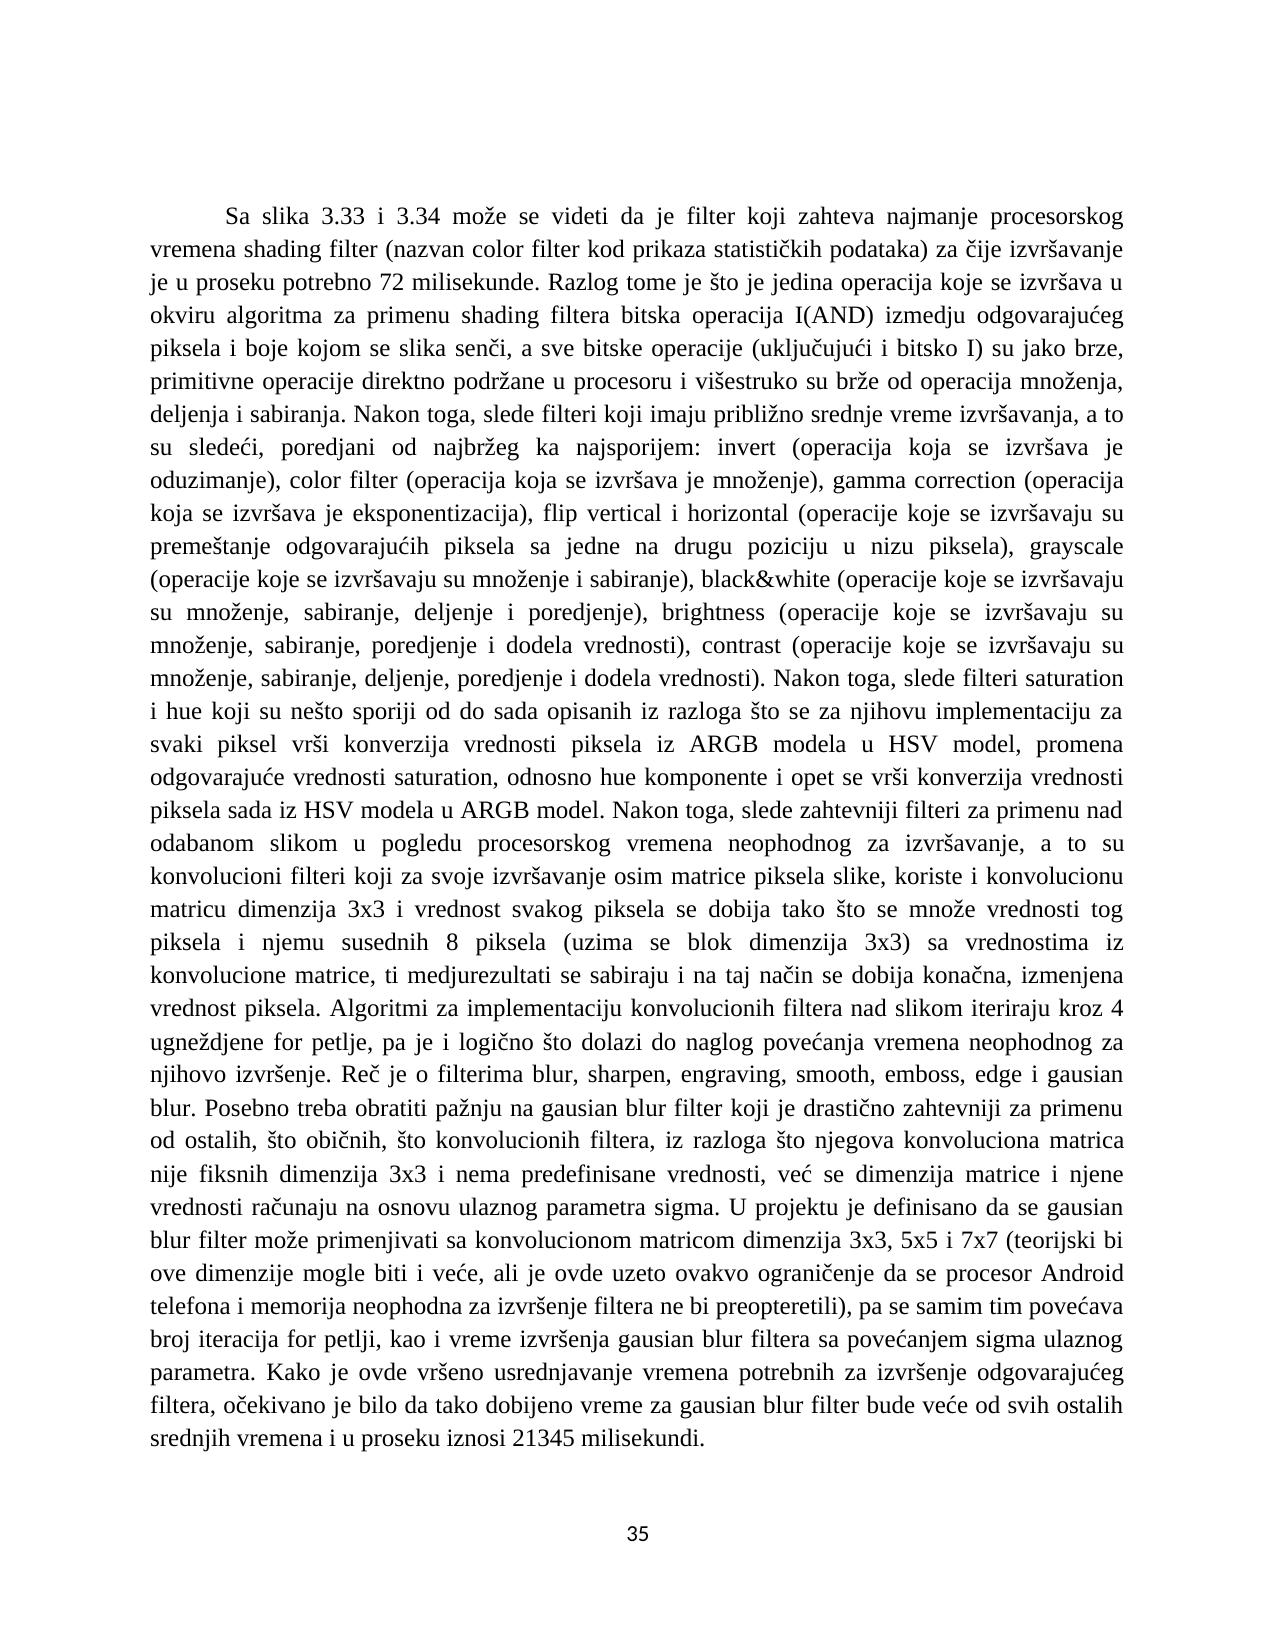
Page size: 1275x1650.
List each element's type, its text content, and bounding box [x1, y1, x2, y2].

text Sa slika 3.33 i 3.34 može se videti da je filter koji zahteva najmanje procesorskog vremena shading filter (nazvan color filter kod prikaza statističkih podataka) za čije izvršavanje je u proseku potrebno 72 milisekunde. Razlog tome je što je jedina operacija koje se izvršava u okviru algoritma za primenu shading filtera bitska operacija I(AND) izmedju odgovarajućeg piksela i boje kojom se slika senči, a sve bitske operacije (uključujući i bitsko I) su jako brze, primitivne operacije direktno podržane u procesoru i višestruko su brže od operacija množenja, deljenja i sabiranja. Nakon toga, slede filteri koji imaju približno srednje vreme izvršavanja, a to su sledeći, poredjani od najbržeg ka najsporijem: invert (operacija koja se izvršava je oduzimanje), color filter (operacija koja se izvršava je množenje), gamma correction (operacija koja se izvršava je eksponentizacija), flip vertical i horizontal (operacije koje se izvršavaju su premeštanje odgovarajućih piksela sa jedne na drugu poziciju u nizu piksela), grayscale (operacije koje se izvršavaju su množenje i sabiranje), black&white (operacije koje se izvršavaju su množenje, sabiranje, deljenje i poredjenje), brightness (operacije koje se izvršavaju su množenje, sabiranje, poredjenje i dodela vrednosti), contrast (operacije koje se izvršavaju su množenje, sabiranje, deljenje, poredjenje i dodela vrednosti). Nakon toga, slede filteri saturation i hue koji su nešto sporiji od do sada opisanih iz razloga što se za njihovu implementaciju za svaki piksel vrši konverzija vrednosti piksela iz ARGB modela u HSV model, promena odgovarajuće vrednosti saturation, odnosno hue komponente i opet se vrši konverzija vrednosti piksela sada iz HSV modela u ARGB model. Nakon toga, slede zahtevniji filteri za primenu nad odabanom slikom u pogledu procesorskog vremena neophodnog za izvršavanje, a to su konvolucioni filteri koji za svoje izvršavanje osim matrice piksela slike, koriste i konvolucionu matricu dimenzija 3x3 i vrednost svakog piksela se dobija tako što se množe vrednosti tog piksela i njemu susednih 8 piksela (uzima se blok dimenzija 3x3) sa vrednostima iz konvolucione matrice, ti medjurezultati se sabiraju i na taj način se dobija konačna, izmenjena vrednost piksela. Algoritmi za implementaciju konvolucionih filtera nad slikom iteriraju kroz 4 ugneždjene for petlje, pa je i logično što dolazi do naglog povećanja vremena neophodnog za njihovo izvršenje. Reč je o filterima blur, sharpen, engraving, smooth, emboss, edge i gausian blur. Posebno treba obratiti pažnju na gausian blur filter koji je drastično zahtevniji za primenu od ostalih, što običnih, što konvolucionih filtera, iz razloga što njegova konvoluciona matrica nije fiksnih dimenzija 3x3 i nema predefinisane vrednosti, već se dimenzija matrice i njene vrednosti računaju na osnovu ulaznog parametra sigma. U projektu je definisano da se gausian blur filter može primenjivati sa konvolucionom matricom dimenzija 3x3, 5x5 i 7x7 (teorijski bi ove dimenzije mogle biti i veće, ali je ovde uzeto ovakvo ograničenje da se procesor Android telefona i memorija neophodna za izvršenje filtera ne bi preopteretili), pa se samim tim povećava broj iteracija for petlji, kao i vreme izvršenja gausian blur filtera sa povećanjem sigma ulaznog parametra. Kako je ovde vršeno usrednjavanje vremena potrebnih za izvršenje odgovarajućeg filtera, očekivano je bilo da tako dobijeno vreme za gausian blur filter bude veće od svih ostalih srednjih vremena i u proseku iznosi 21345 milisekundi. [150, 201, 1125, 1452]
